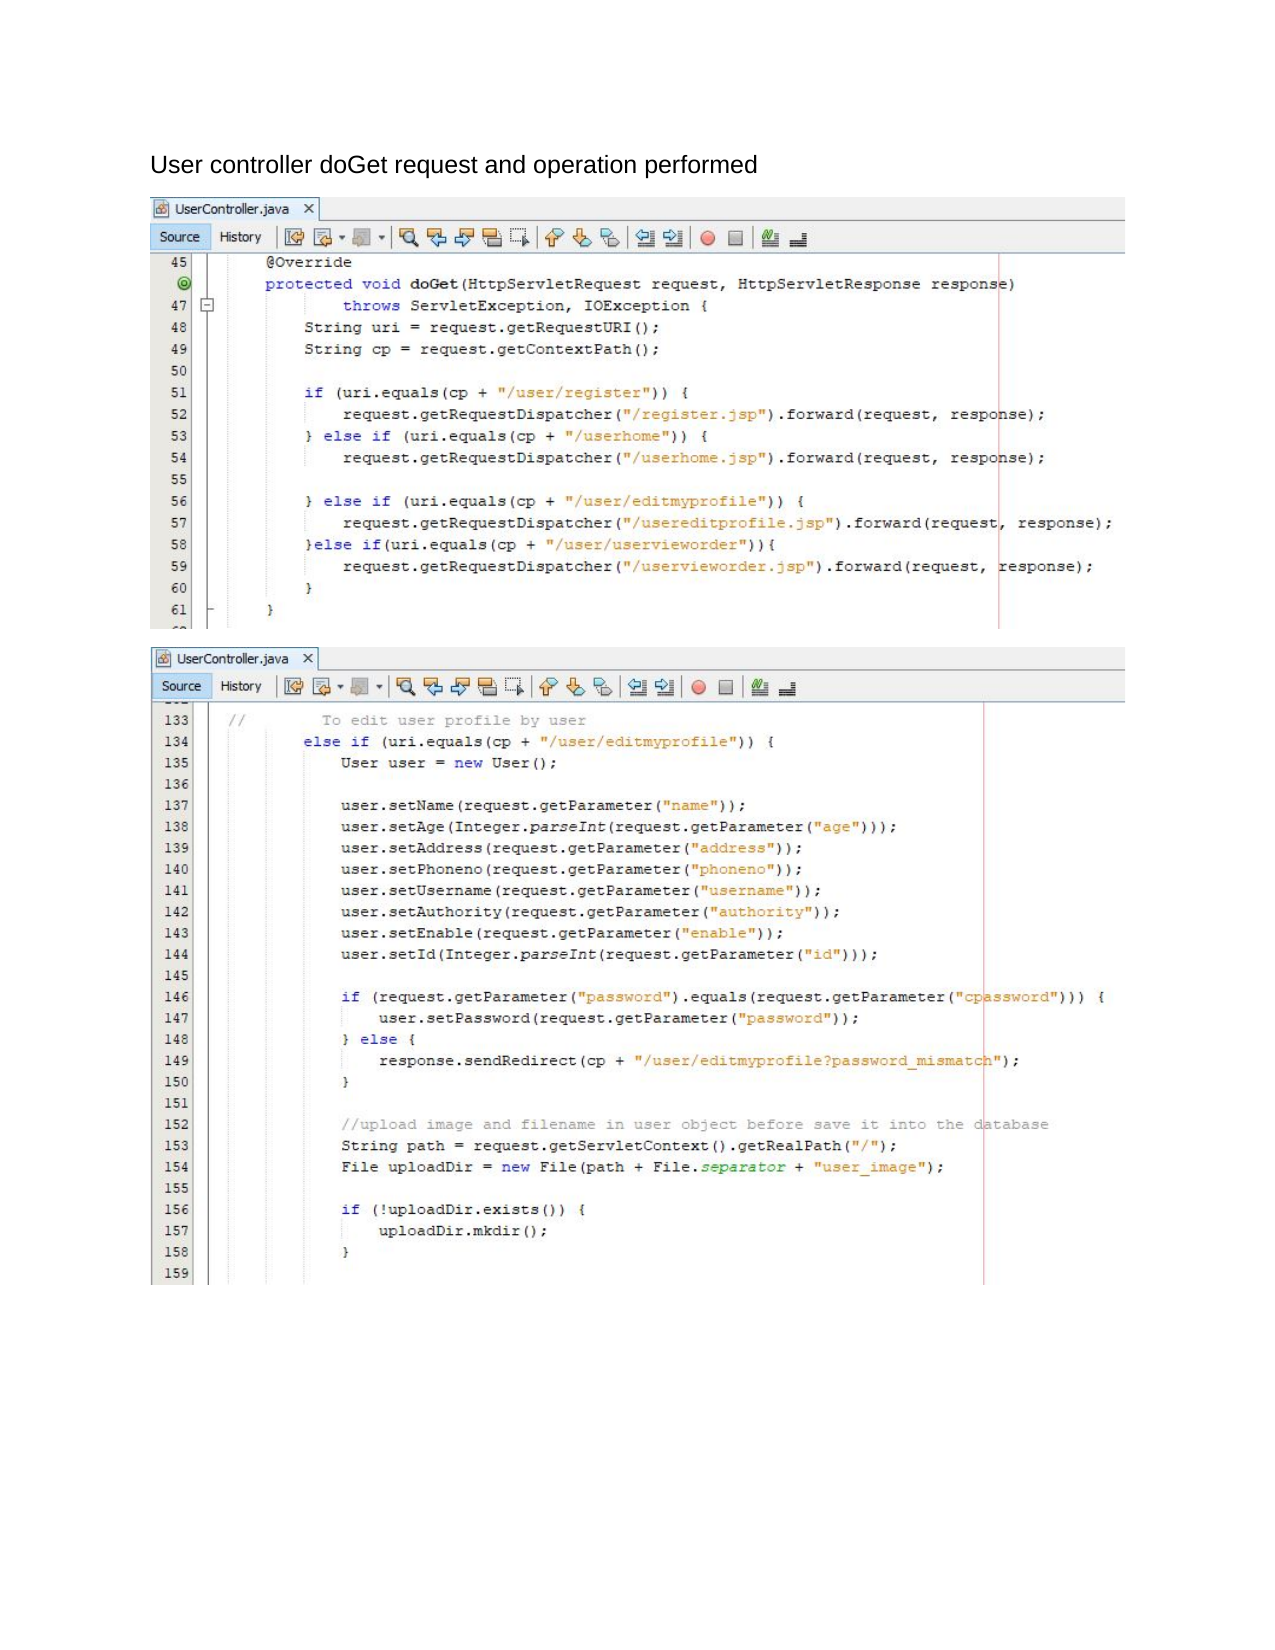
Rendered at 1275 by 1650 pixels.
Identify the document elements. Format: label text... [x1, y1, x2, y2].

picture [150, 647, 1125, 1285]
picture [150, 197, 1125, 629]
text User controller doGet request and operation performed [150, 150, 1125, 179]
